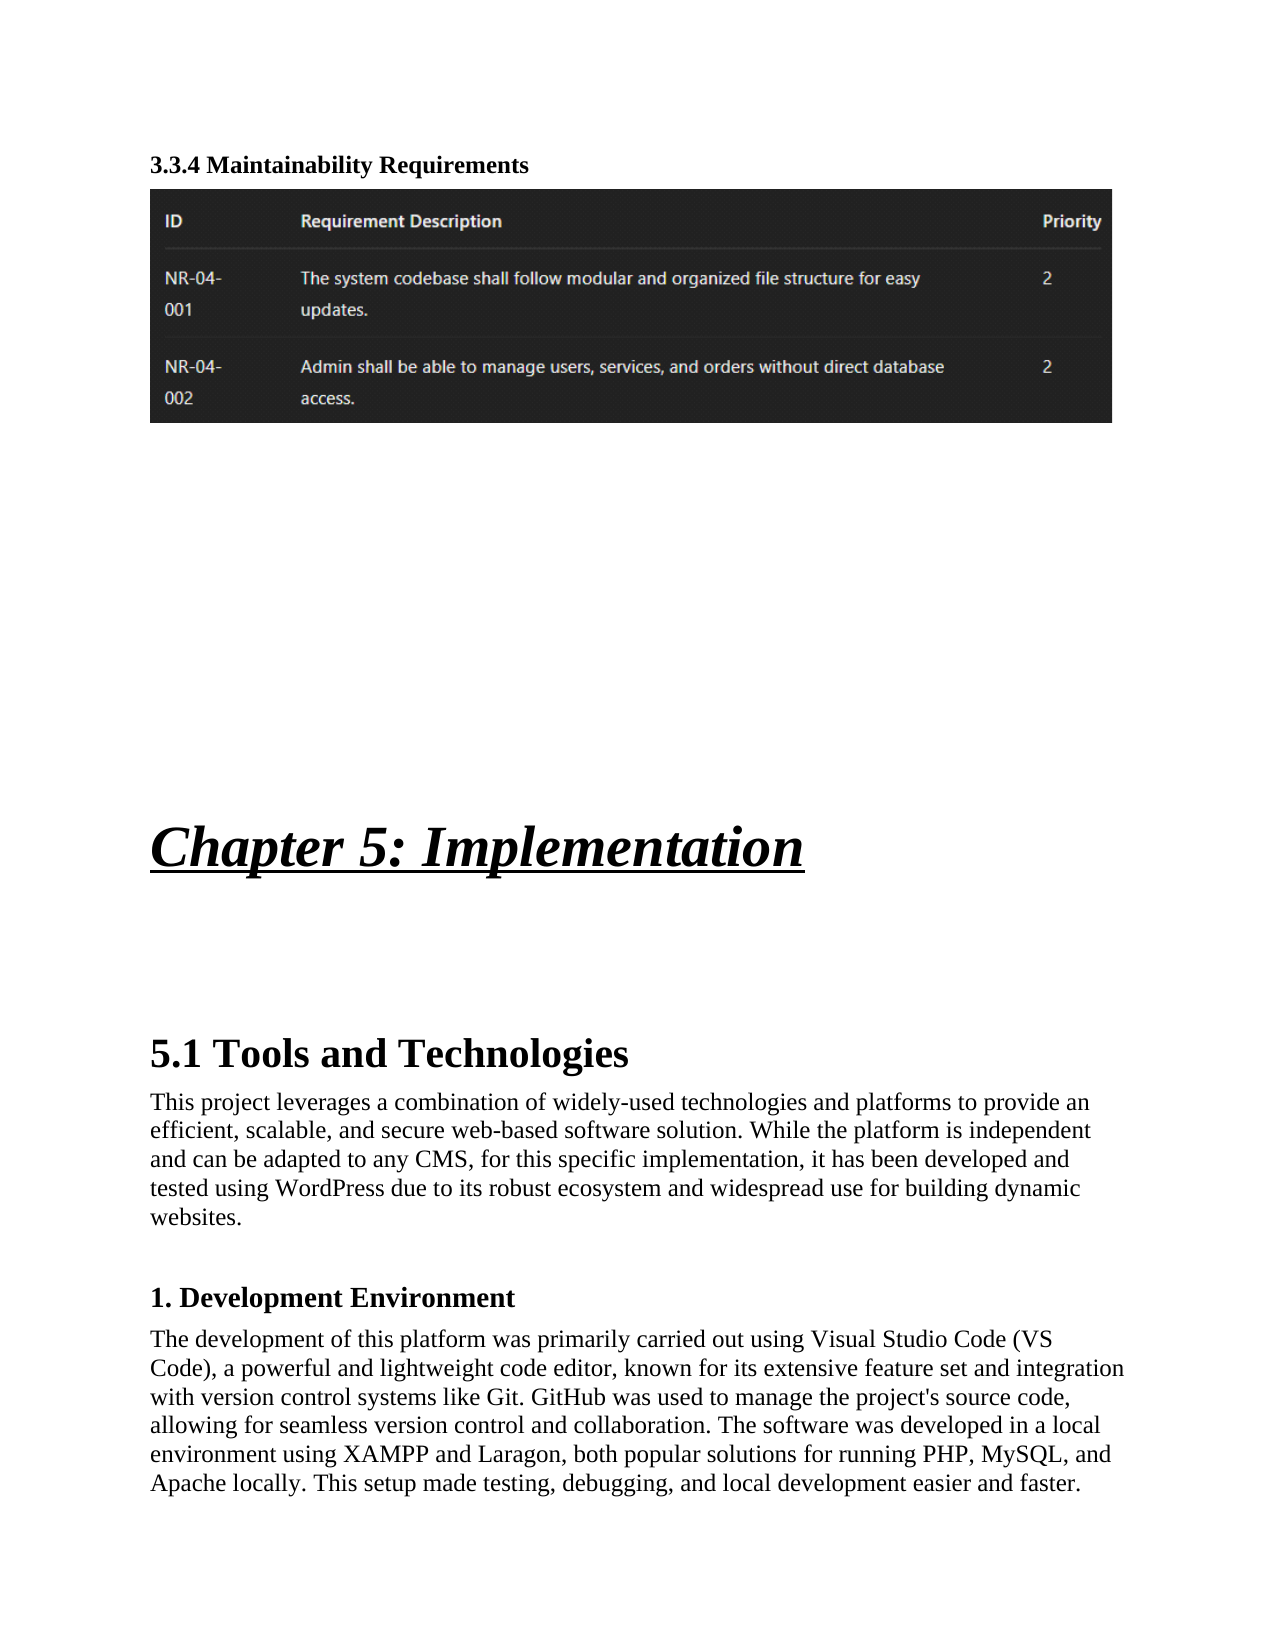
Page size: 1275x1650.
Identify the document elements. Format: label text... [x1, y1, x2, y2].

text The development of this platform was primarily carried out using Visual Studio Code (VS Code), a powerful and lightweight code editor, known for its extensive feature set and integration with version control systems like Git. GitHub was used to manage the project's source code, allowing for seamless version control and collaboration. The software was developed in a local environment using XAMPP and Laragon, both popular solutions for running PHP, MySQL, and Apache locally. This setup made testing, debugging, and local development easier and faster. [150, 1324, 1125, 1497]
text 3.3.4 Maintainability Requirements [150, 150, 1125, 179]
picture [150, 189, 1113, 423]
text 1. Development Environment [150, 1280, 1125, 1314]
text Chapter 5: Implementation [150, 812, 1125, 879]
text 5.1 Tools and Technologies [150, 1028, 1125, 1076]
text This project leverages a combination of widely-used technologies and platforms to provide an efficient, scalable, and secure web-based software solution. While the platform is independent and can be adapted to any CMS, for this specific implementation, it has been developed and tested using WordPress due to its robust ecosystem and widespread use for building dynamic websites. [150, 1087, 1125, 1231]
